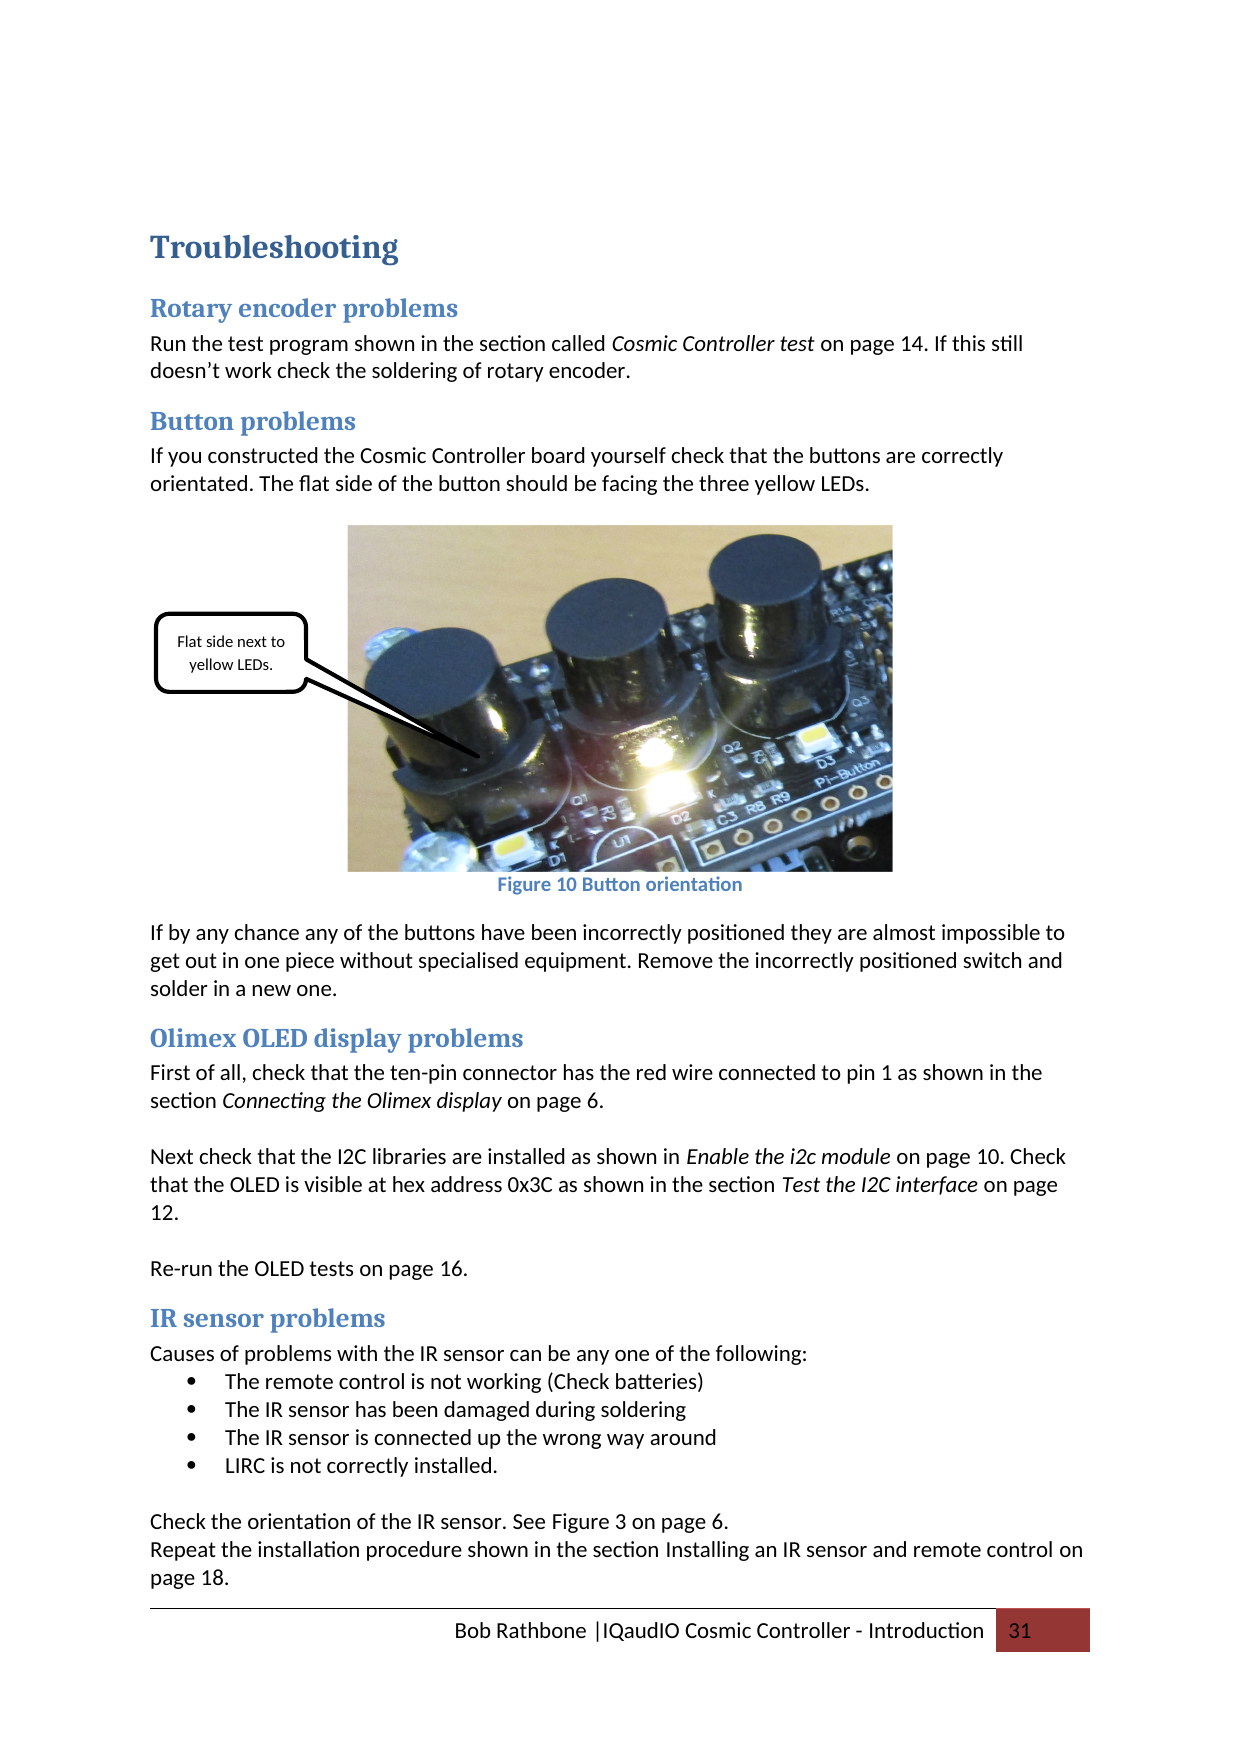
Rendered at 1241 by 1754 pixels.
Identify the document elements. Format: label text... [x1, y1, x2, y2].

text If by any chance any of the buttons have been incorrectly positioned they are almost impossible to get out in one piece without specialised equipment. Remove the incorrectly positioned switch and solder in a new one. [150, 918, 1090, 1002]
list The IR sensor has been damaged during soldering [187, 1395, 1090, 1423]
text Next check that the I2C libraries are installed as shown in Enable the i2c module on page 9. Check that the OLED is visible at hex address 0x3C as shown in the section Test the I2C interface on page 10. [150, 1142, 1090, 1227]
text Figure 10 Button orientation [150, 872, 1090, 897]
subtitle Rotary encoder problems [150, 293, 1090, 324]
text Re-run the OLED tests on page 13. [150, 1254, 1090, 1283]
list The remote control is not working (Check batteries) [187, 1367, 1090, 1395]
text Run the test program shown in the section called Cosmic Controller test on page 12. If this still doesn’t work check the soldering of rotary encoder. [150, 329, 1090, 385]
text First of all, check that the ten-pin connector has the red wire connected to pin 1 as shown in the section Connecting the Olimex display on page 6. [150, 1058, 1090, 1114]
text Check the orientation of the IR sensor. See Figure 3 on page 6. [150, 1507, 1090, 1535]
subtitle IR sensor problems [150, 1303, 1090, 1334]
subtitle Button problems [150, 406, 1090, 437]
subtitle Olimex OLED display problems [150, 1023, 1090, 1054]
list LIRC is not correctly installed. [187, 1451, 1090, 1479]
subtitle Troubleshooting [150, 228, 1090, 266]
text Repeat the installation procedure shown in the section Installing an IR sensor and remote control on page 15. [150, 1535, 1090, 1591]
text Causes of problems with the IR sensor can be any one of the following: [150, 1339, 1090, 1367]
list The IR sensor is connected up the wrong way around [187, 1423, 1090, 1451]
text If you constructed the Cosmic Controller board yourself check that the buttons are correctly orientated. The flat side of the button should be facing the three yellow LEDs. [150, 441, 1090, 497]
